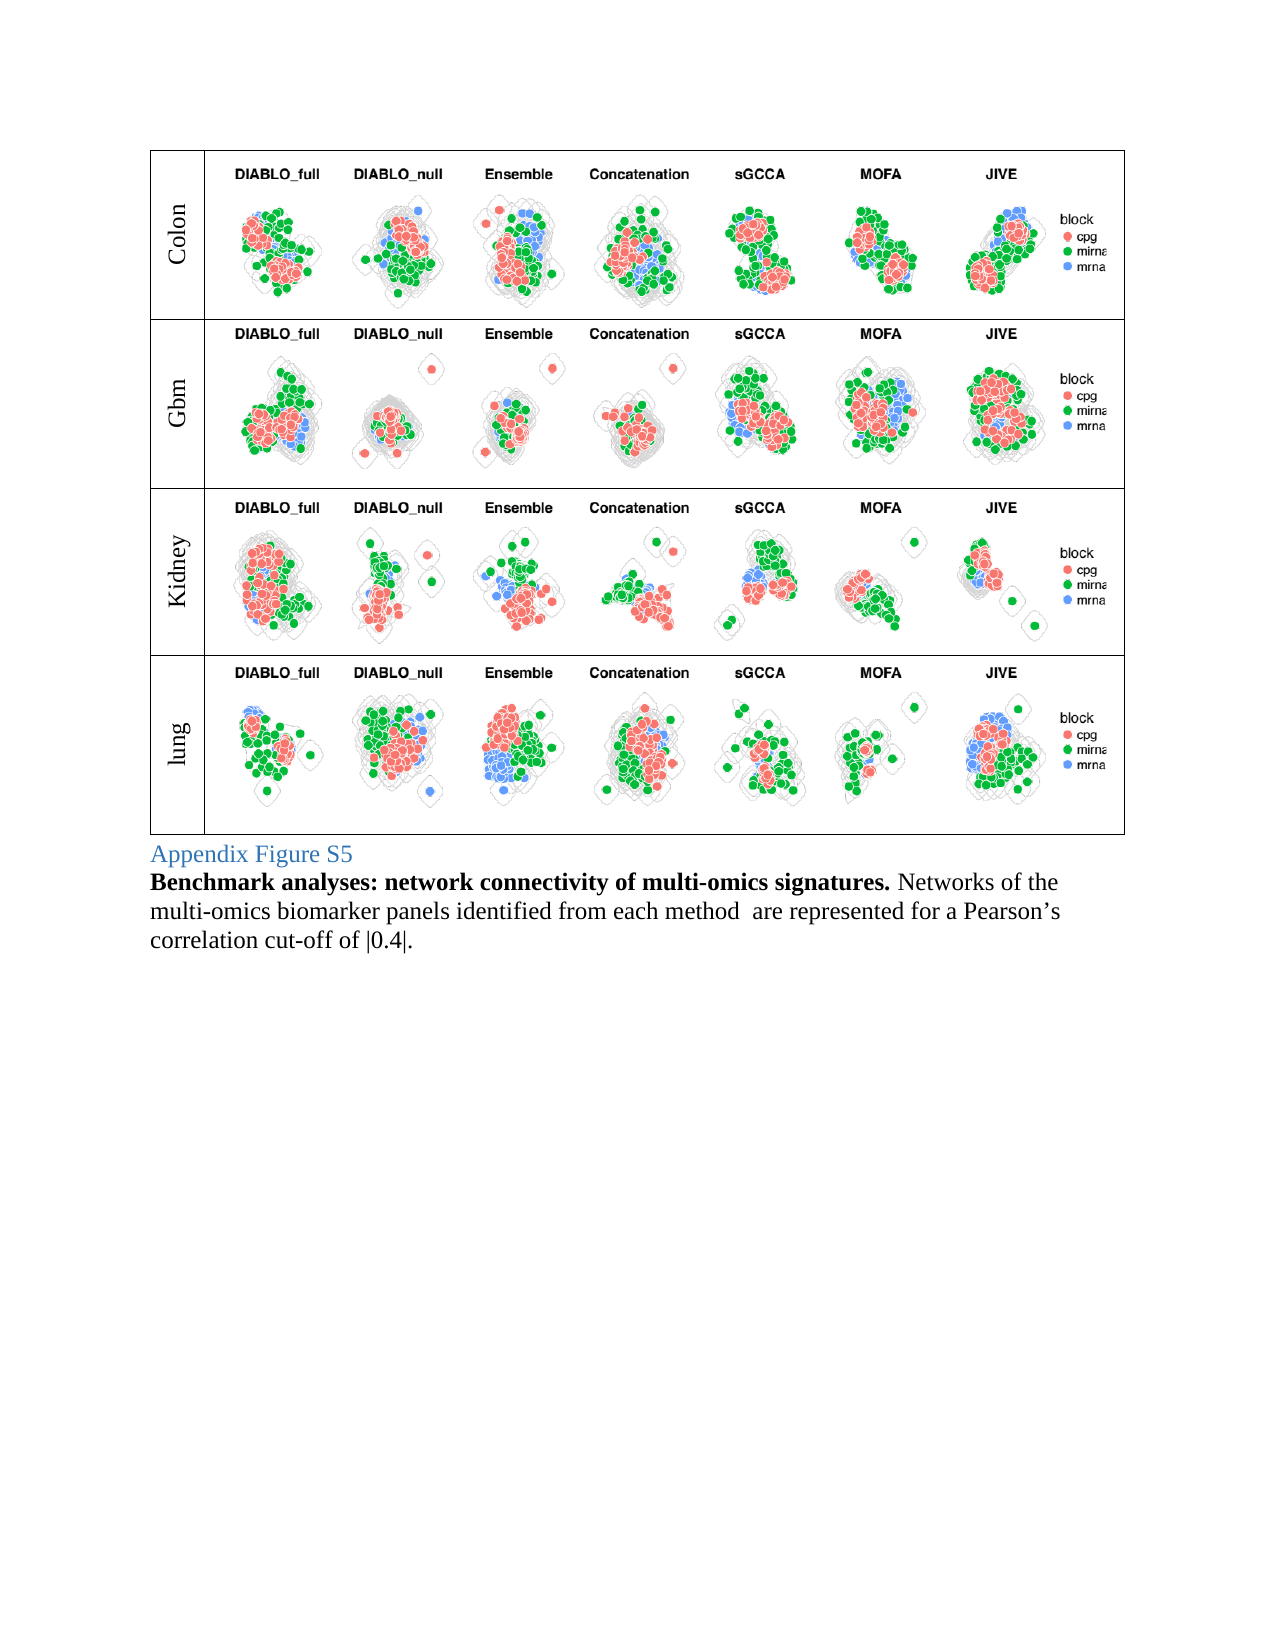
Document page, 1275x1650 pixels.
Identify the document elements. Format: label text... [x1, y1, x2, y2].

table_cell [205, 656, 1124, 833]
table_cell Kidney [151, 489, 204, 655]
table_cell Gbm [151, 320, 204, 488]
table_header Colon [151, 151, 204, 319]
text Benchmark analyses: network connectivity of multi-omics signatures. Networks of the multi-omics biomarker panels identified from each method are represented for a Pearson’s correlation cut-off of |0.4|. [150, 867, 1125, 954]
table_header [205, 151, 1124, 319]
table_cell [205, 489, 1124, 655]
table_cell [205, 320, 1124, 488]
subtitle Appendix Figure S5 [150, 839, 1125, 867]
table_cell lung [151, 656, 204, 833]
